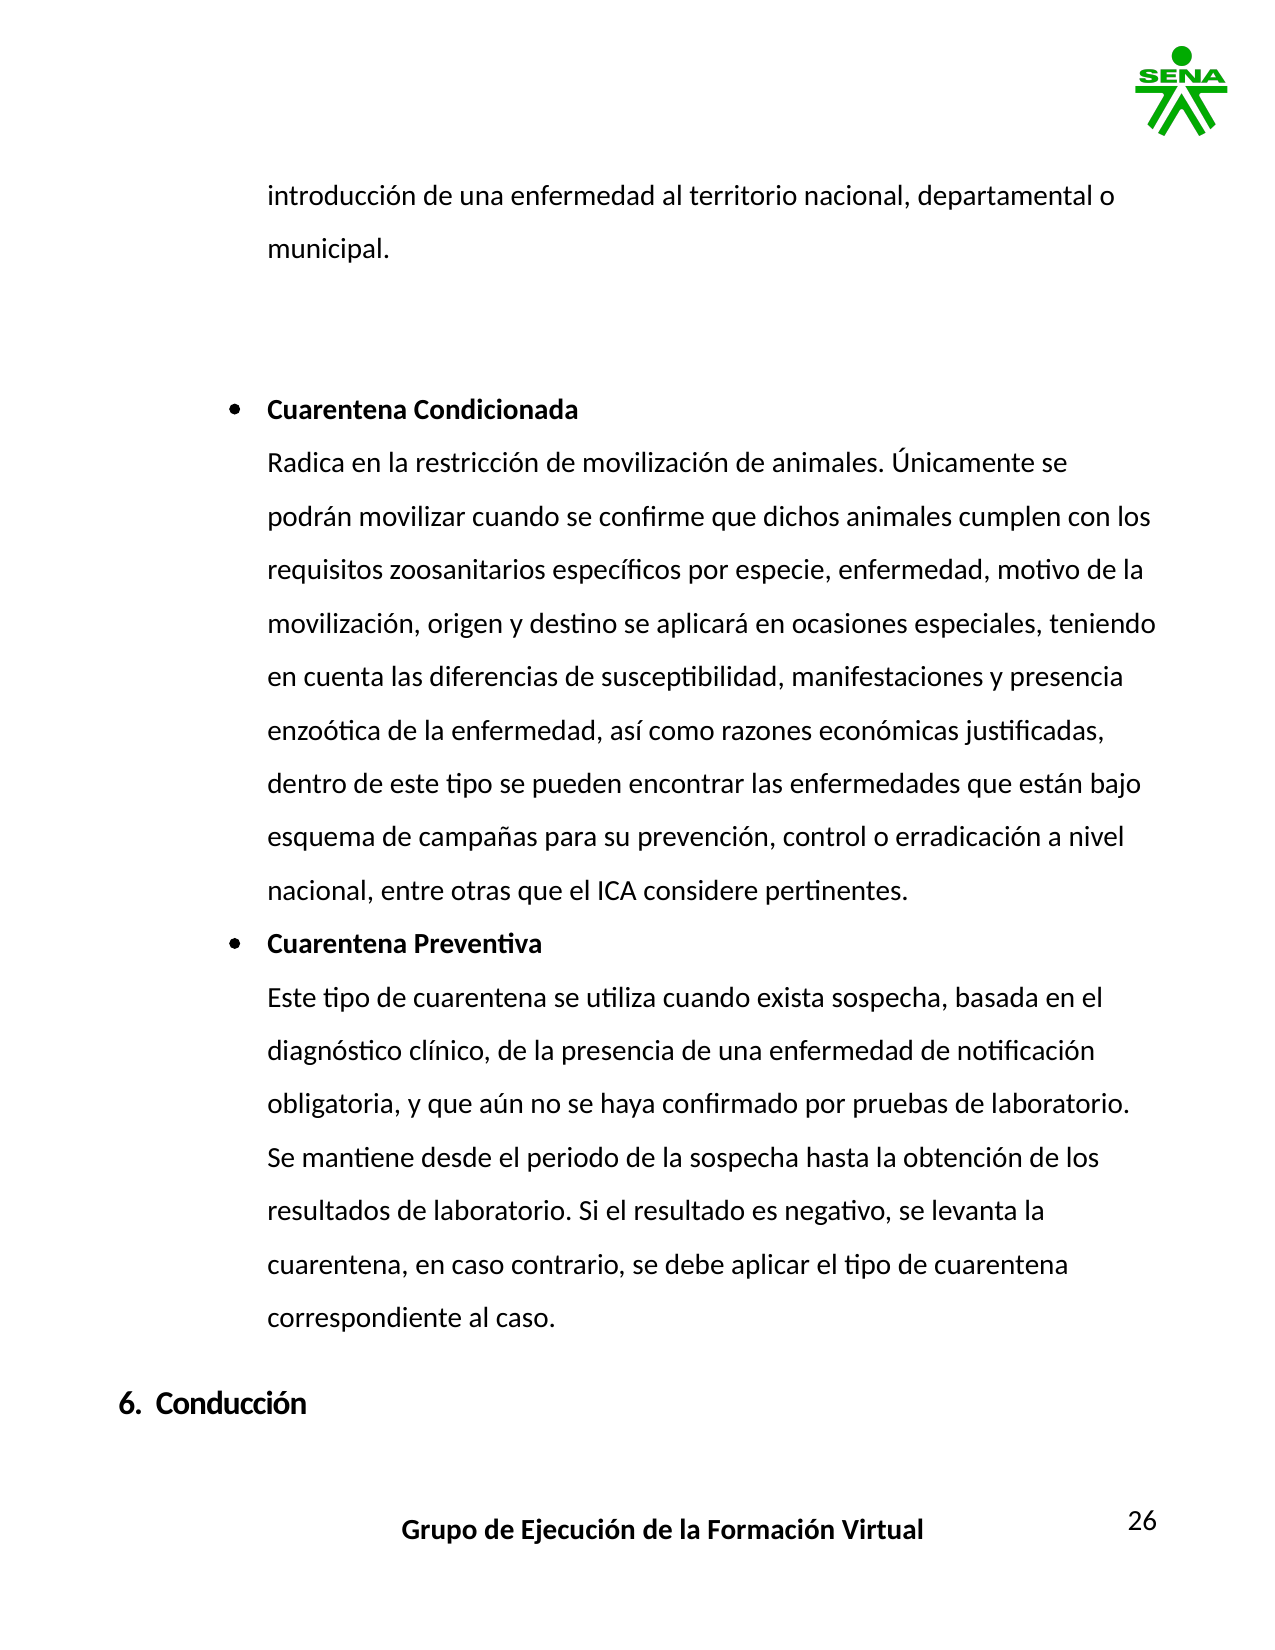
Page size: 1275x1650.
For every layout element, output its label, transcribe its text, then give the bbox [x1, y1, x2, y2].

list Este tipo de cuarentena se utiliza cuando exista sospecha, basada en el diagnóstico clínico, de la presencia de una enfermedad de notificación obligatoria, y que aún no se haya confirmado por pruebas de laboratorio. Se mantiene desde el periodo de la sospecha hasta la obtención de los resultados de laboratorio. Si el resultado es negativo, se levanta la cuarentena, en caso contrario, se debe aplicar el tipo de cuarentena correspondiente al caso. [267, 979, 1157, 1335]
list Radica en la restricción de movilización de animales. Únicamente se podrán movilizar cuando se confirme que dichos animales cumplen con los requisitos zoosanitarios específicos por especie, enfermedad, motivo de la movilización, origen y destino se aplicará en ocasiones especiales, teniendo en cuenta las diferencias de susceptibilidad, manifestaciones y presencia enzoótica de la enfermedad, así como razones económicas justificadas, dentro de este tipo se pueden encontrar las enfermedades que están bajo esquema de campañas para su prevención, control o erradicación a nivel nacional, entre otras que el ICA considere pertinentes. [267, 444, 1157, 907]
list Cuarentena Preventiva [229, 925, 1157, 961]
picture [1135, 46, 1228, 136]
subtitle Conducción [118, 1382, 1157, 1423]
list Cuarentena Condicionada [229, 391, 1157, 427]
